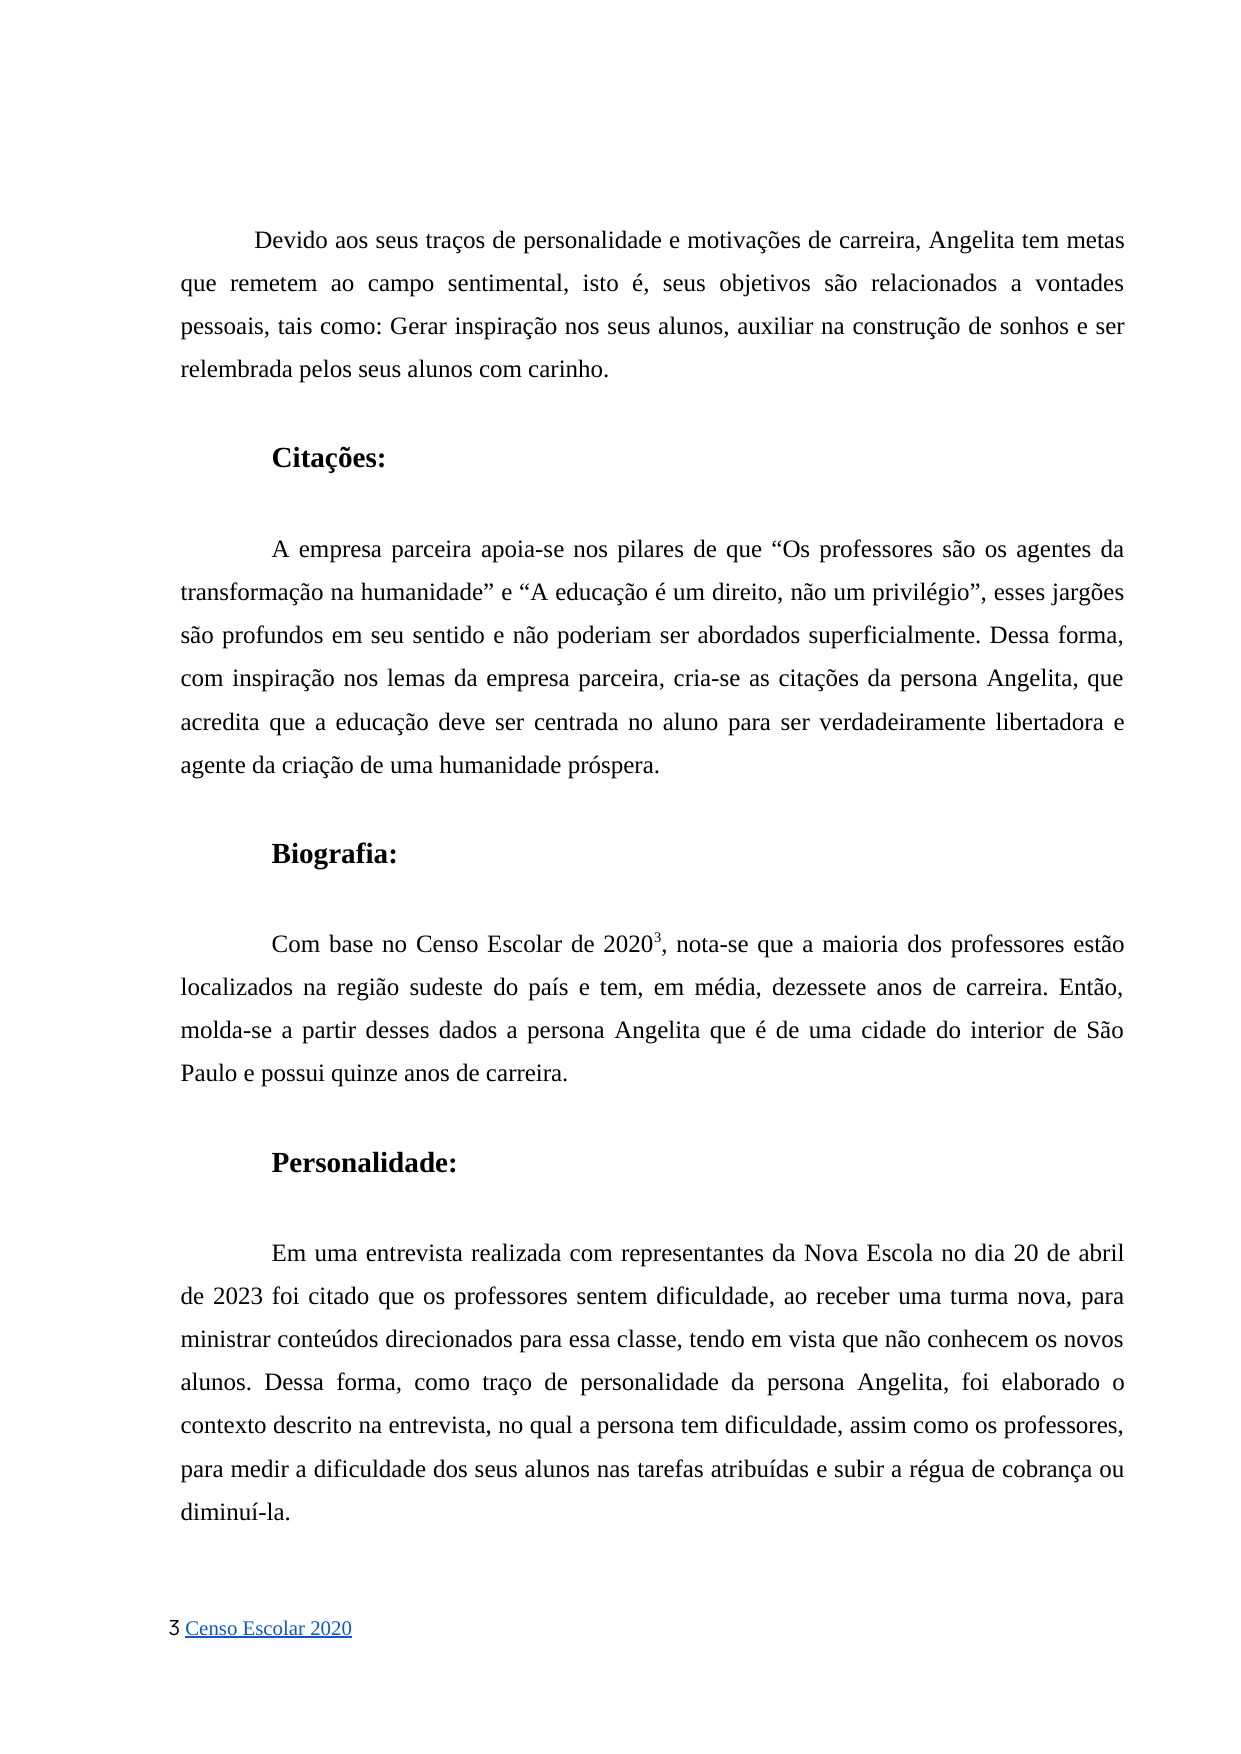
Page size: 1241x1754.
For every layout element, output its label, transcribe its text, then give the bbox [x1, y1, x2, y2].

text Em uma entrevista realizada com representantes da Nova Escola no dia 20 de abril de 2023 foi citado que os professores sentem dificuldade, ao receber uma turma nova, para ministrar conteúdos direcionados para essa classe, tendo em vista que não conhecem os novos alunos. Dessa forma, como traço de personalidade da persona Angelita, foi elaborado o contexto descrito na entrevista, no qual a persona tem dificuldade, assim como os professores, para medir a dificuldade dos seus alunos nas tarefas atribuídas e subir a régua de cobrança ou diminuí-la. [180, 1238, 1125, 1526]
text A empresa parceira apoia-se nos pilares de que “Os professores são os agentes da transformação na humanidade” e “A educação é um direito, não um privilégio”, esses jargões são profundos em seu sentido e não poderiam ser abordados superficialmente. Dessa forma, com inspiração nos lemas da empresa parceira, cria-se as citações da persona Angelita, que acredita que a educação deve ser centrada no aluno para ser verdadeiramente libertadora e agente da criação de uma humanidade próspera. [180, 534, 1125, 778]
text Citações: [180, 441, 1125, 474]
text Com base no Censo Escolar de 2020, nota-se que a maioria dos professores estão localizados na região sudeste do país e tem, em média, dezessete anos de carreira. Então, molda-se a partir desses dados a persona Angelita que é de uma cidade do interior de São Paulo e possui quinze anos de carreira. [180, 929, 1125, 1087]
text Personalidade: [180, 1145, 1125, 1178]
text Devido aos seus traços de personalidade e motivações de carreira, Angelita tem metas que remetem ao campo sentimental, isto é, seus objetivos são relacionados a vontades pessoais, tais como: Gerar inspiração nos seus alunos, auxiliar na construção de sonhos e ser relembrada pelos seus alunos com carinho. [180, 225, 1125, 383]
text Biografia: [180, 836, 1125, 869]
